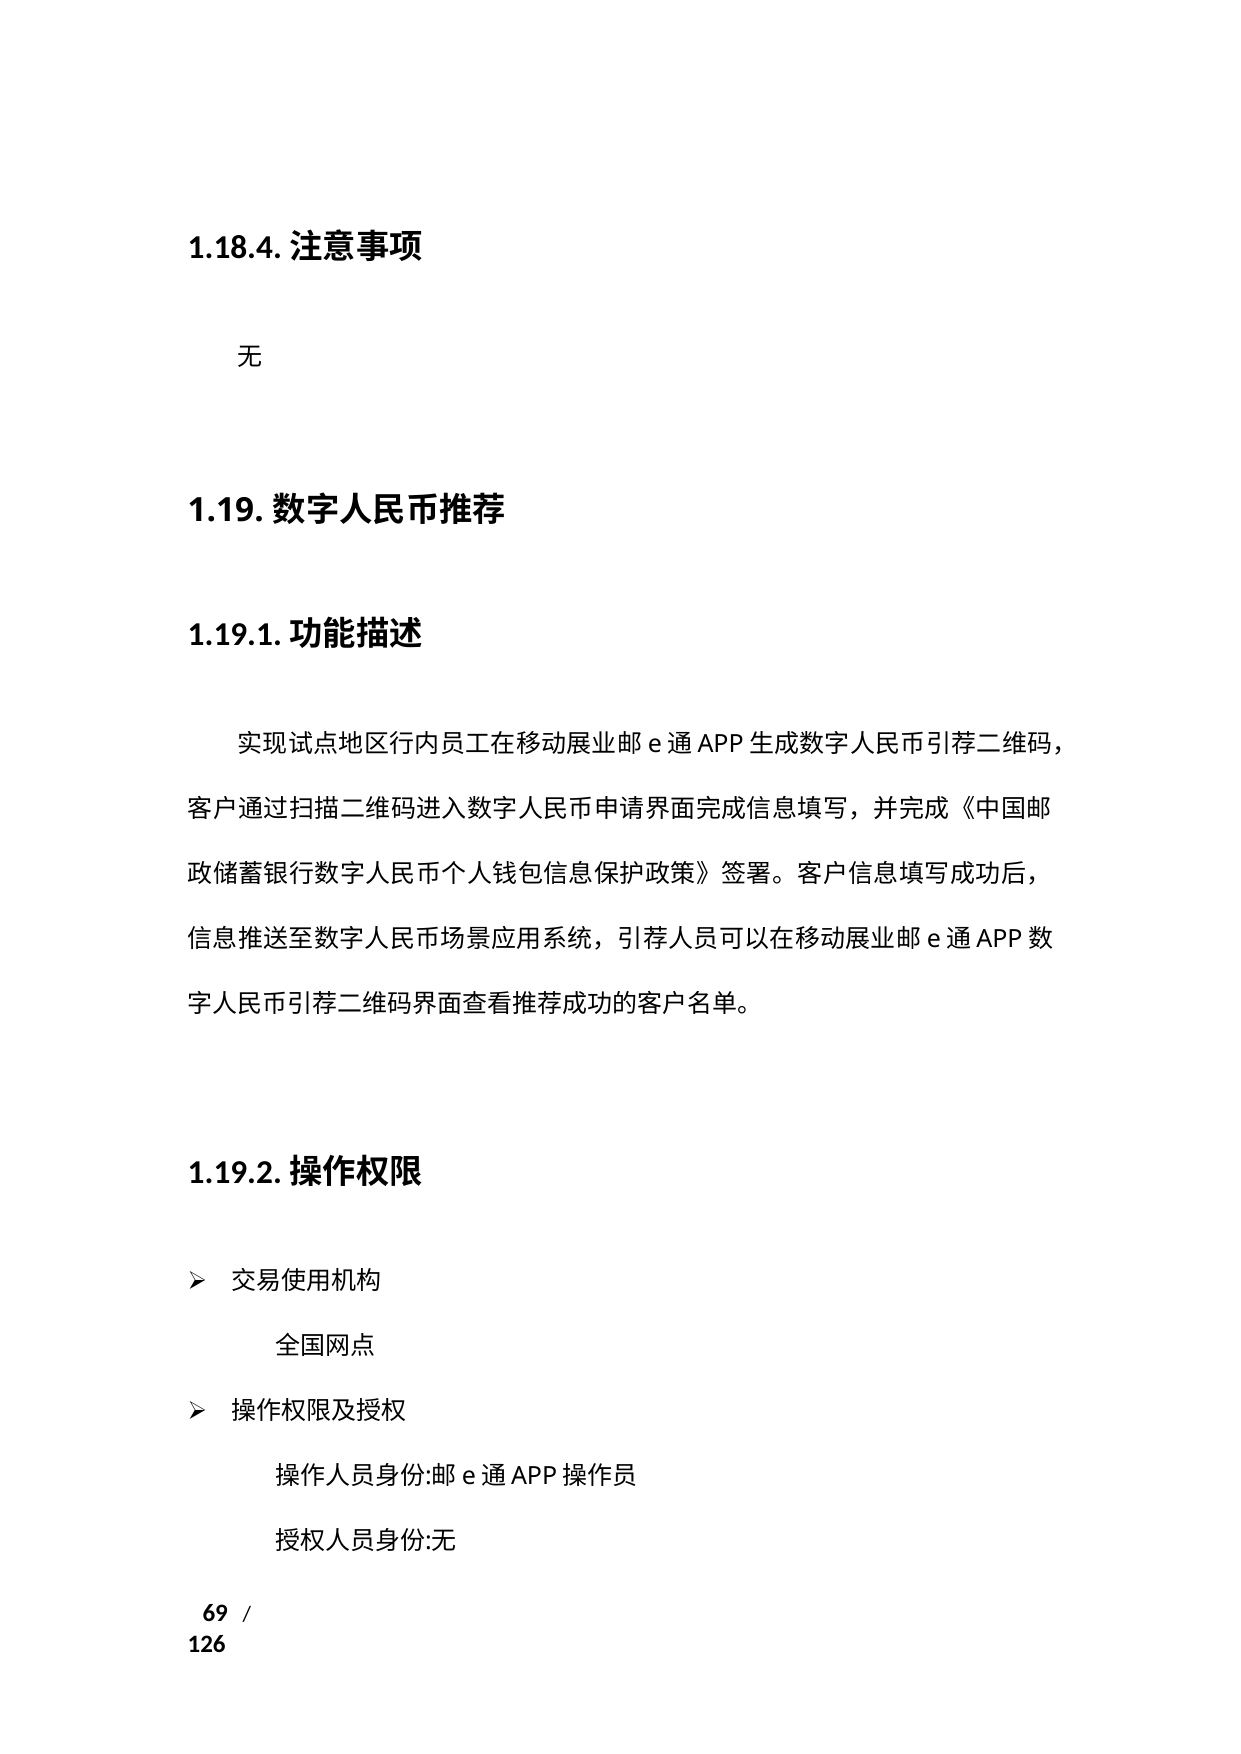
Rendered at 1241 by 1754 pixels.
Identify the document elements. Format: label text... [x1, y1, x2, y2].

text 操作人员身份:邮e通APP操作员 [231, 1441, 1053, 1506]
subtitle 注意事项 [187, 212, 1053, 277]
text 全国网点 [187, 1311, 1053, 1376]
subtitle 数字人民币推荐 [187, 475, 1053, 540]
list 操作权限及授权 [187, 1376, 1053, 1441]
text 授权人员身份:无 [231, 1506, 1053, 1571]
subtitle 功能描述 [187, 599, 1053, 664]
subtitle 操作权限 [187, 1137, 1053, 1202]
list 交易使用机构 [187, 1246, 1053, 1311]
text 实现试点地区行内员工在移动展业邮e通APP生成数字人民币引荐二维码，客户通过扫描二维码进入数字人民币申请界面完成信息填写，并完成《中国邮政储蓄银行数字人民币个人钱包信息保护政策》签署。客户信息填写成功后，信息推送至数字人民币场景应用系统，引荐人员可以在移动展业邮e通APP数字人民币引荐二维码界面查看推荐成功的客户名单。 [187, 709, 1053, 1034]
text 无 [187, 322, 1053, 387]
